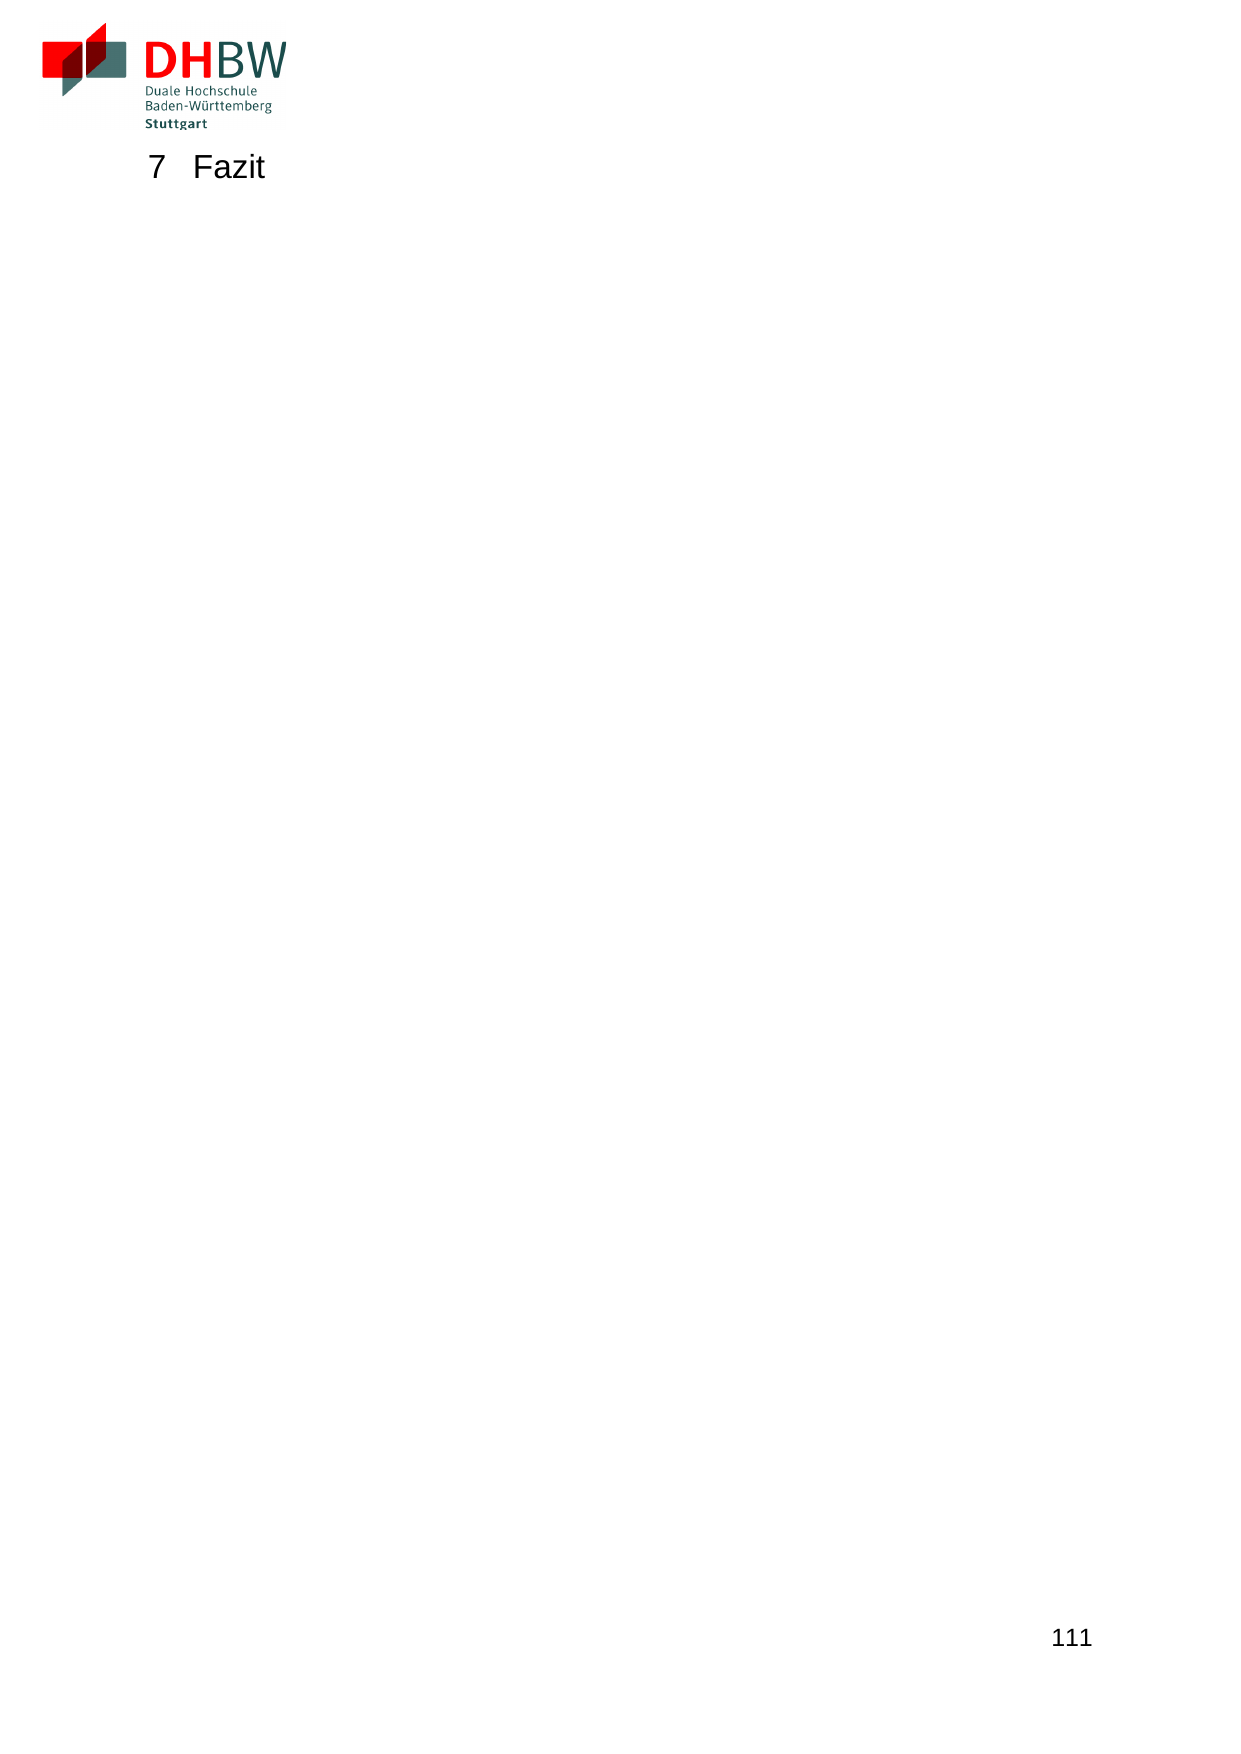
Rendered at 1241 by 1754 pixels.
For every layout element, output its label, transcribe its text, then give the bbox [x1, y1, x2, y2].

picture [39, 20, 286, 130]
subtitle Fazit [148, 148, 1093, 186]
